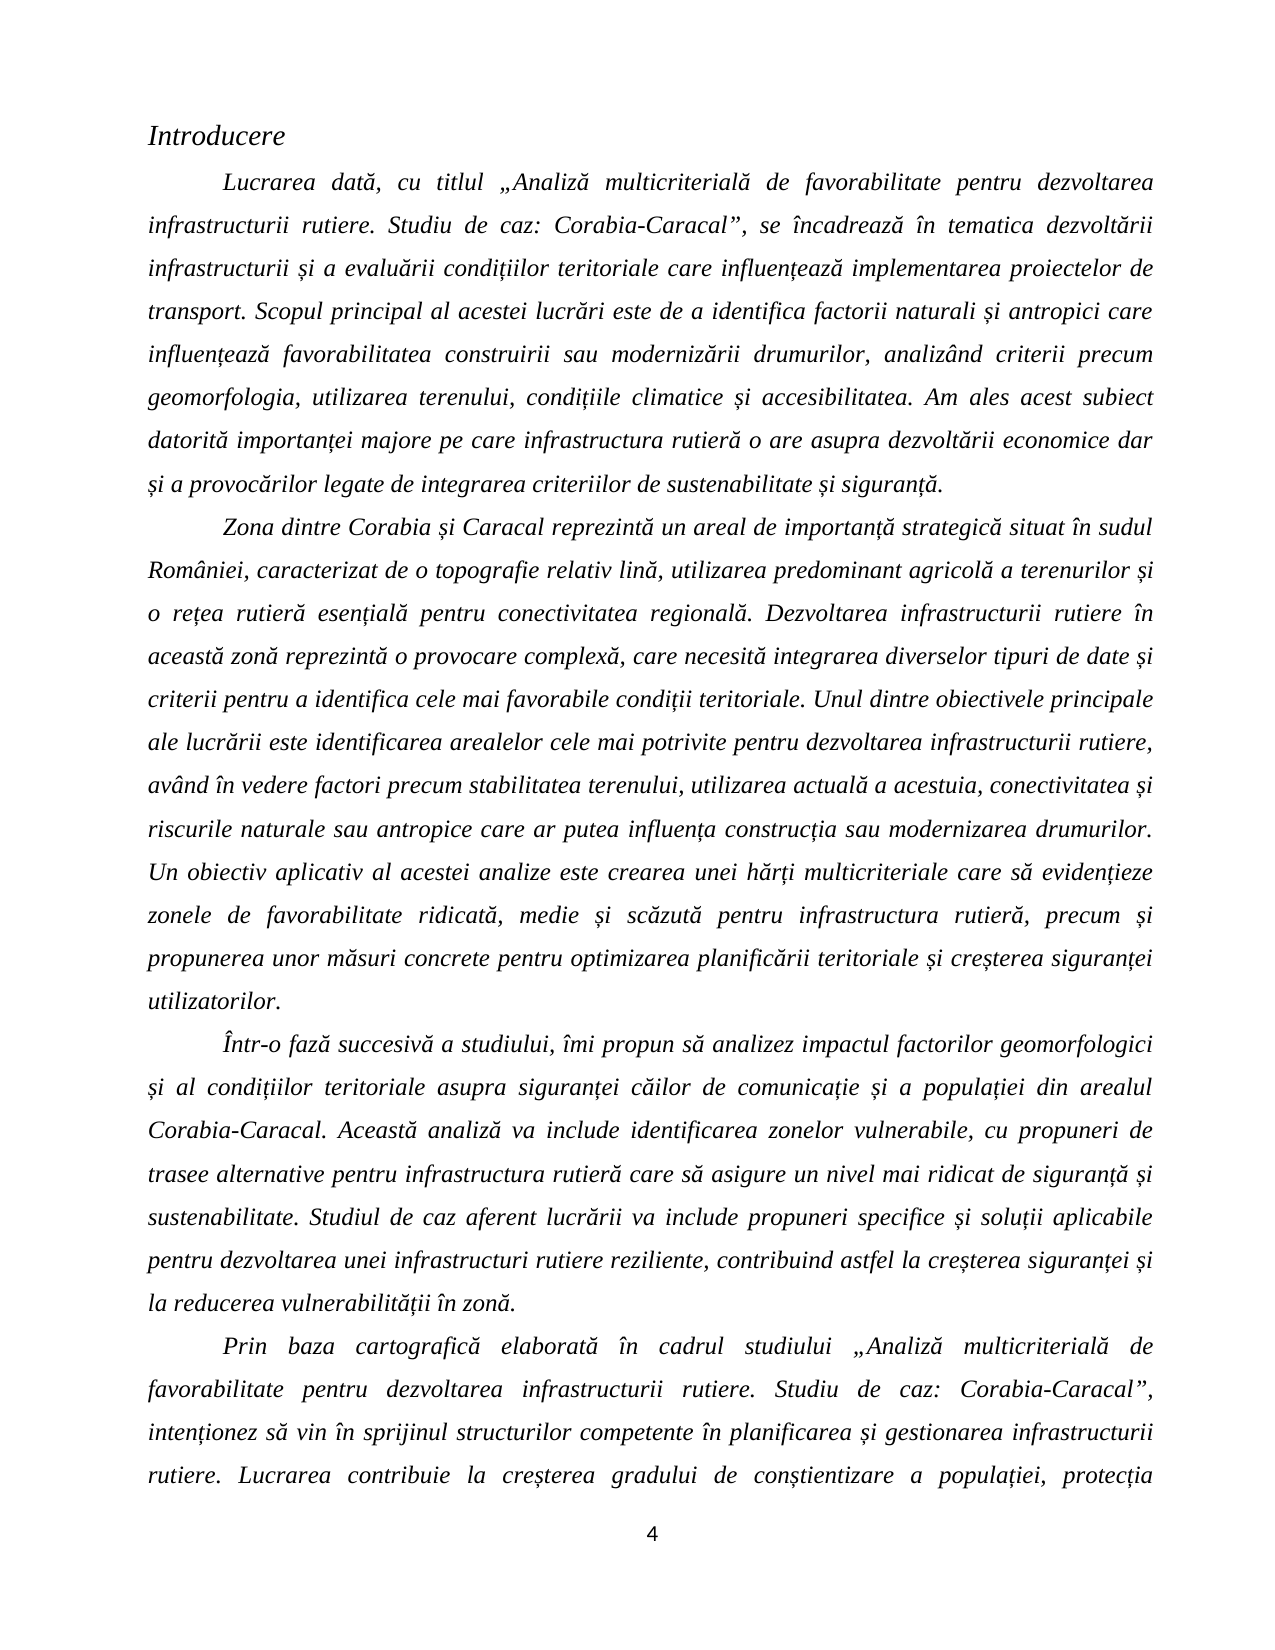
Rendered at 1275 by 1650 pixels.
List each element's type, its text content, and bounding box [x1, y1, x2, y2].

text Zona dintre Corabia și Caracal reprezintă un areal de importanță strategică situat în sudul României, caracterizat de o topografie relativ lină, utilizarea predominant agricolă a terenurilor și o rețea rutieră esențială pentru conectivitatea regională. Dezvoltarea infrastructurii rutiere în această zonă reprezintă o provocare complexă, care necesită integrarea diverselor tipuri de date și criterii pentru a identifica cele mai favorabile condiții teritoriale. Unul dintre obiectivele principale ale lucrării este identificarea arealelor cele mai potrivite pentru dezvoltarea infrastructurii rutiere, având în vedere factori precum stabilitatea terenului, utilizarea actuală a acestuia, conectivitatea și riscurile naturale sau antropice care ar putea influența construcția sau modernizarea drumurilor. Un obiectiv aplicativ al acestei analize este crearea unei hărți multicriteriale care să evidențieze zonele de favorabilitate ridicată, medie și scăzută pentru infrastructura rutieră, precum și propunerea unor măsuri concrete pentru optimizarea planificării teritoriale și creșterea siguranței utilizatorilor. [148, 512, 1157, 1015]
text Lucrarea dată, cu titlul „Analiză multicriterială de favorabilitate pentru dezvoltarea infrastructurii rutiere. Studiu de caz: Corabia-Caracal”, se încadrează în tematica dezvoltării infrastructurii și a evaluării condițiilor teritoriale care influențează implementarea proiectelor de transport. Scopul principal al acestei lucrări este de a identifica factorii naturali și antropici care influențează favorabilitatea construirii sau modernizării drumurilor, analizând criterii precum geomorfologia, utilizarea terenului, condițiile climatice și accesibilitatea. Am ales acest subiect datorită importanței majore pe care infrastructura rutieră o are asupra dezvoltării economice dar și a provocărilor legate de integrarea criteriilor de sustenabilitate și siguranță. [148, 167, 1157, 497]
text Într-o fază succesivă a studiului, îmi propun să analizez impactul factorilor geomorfologici și al condițiilor teritoriale asupra siguranței căilor de comunicație și a populației din arealul Corabia-Caracal. Această analiză va include identificarea zonelor vulnerabile, cu propuneri de trasee alternative pentru infrastructura rutieră care să asigure un nivel mai ridicat de siguranță și sustenabilitate. Studiul de caz aferent lucrării va include propuneri specifice și soluții aplicabile pentru dezvoltarea unei infrastructuri rutiere reziliente, contribuind astfel la creșterea siguranței și la reducerea vulnerabilității în zonă. [148, 1029, 1157, 1317]
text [148, 1331, 1157, 1489]
text Introducere [148, 118, 1157, 152]
